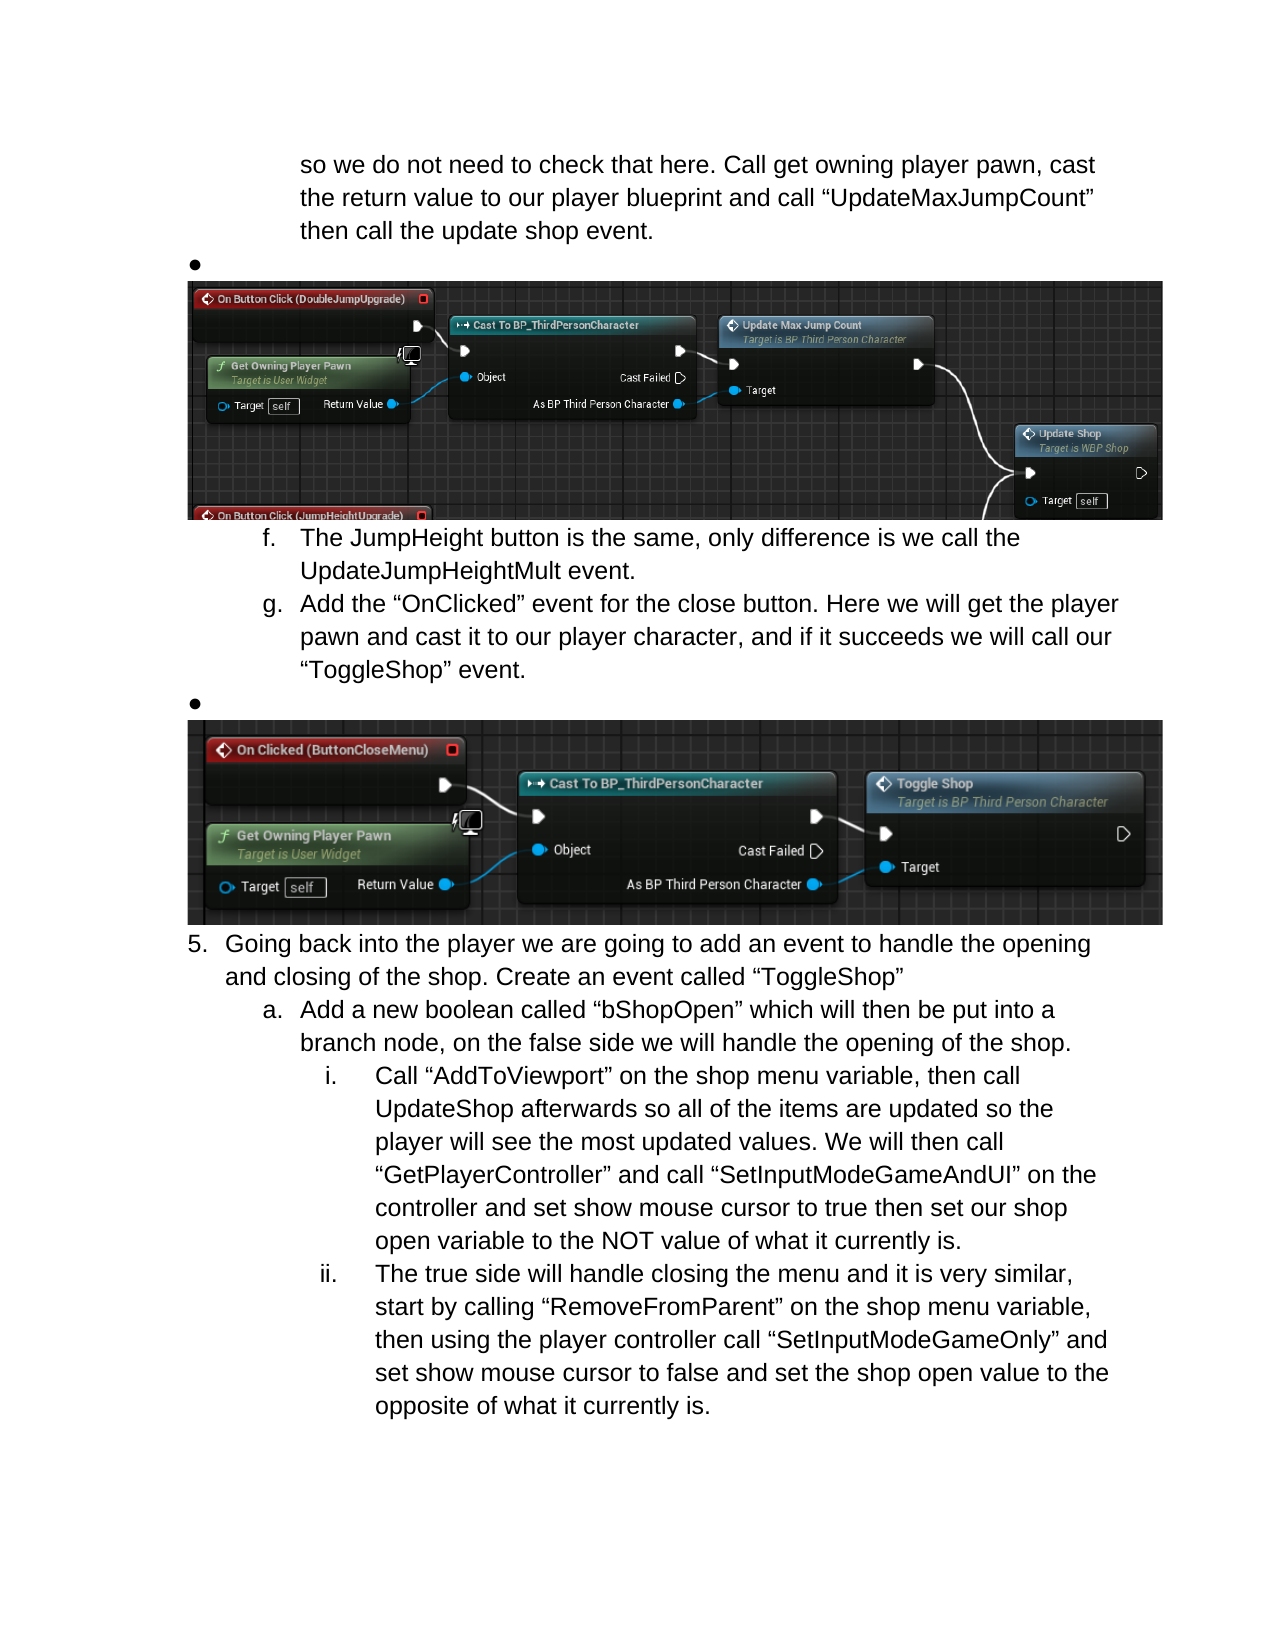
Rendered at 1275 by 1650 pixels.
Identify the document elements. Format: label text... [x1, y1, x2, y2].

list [262, 150, 1125, 245]
picture [187, 281, 1163, 520]
list Going back into the player we are going to add an event to handle the opening and closing of the shop. Create an event called “ToggleShop” [187, 929, 1125, 991]
list Add a new boolean called “bShopOpen” which will then be put into a branch node, on the false side we will handle the opening of the shop. [262, 995, 1125, 1057]
list The true side will handle closing the menu and it is very similar, start by calling “RemoveFromParent” on the shop menu variable, then using the player controller call “SetInputModeGameOnly” and set show mouse cursor to false and set the shop open value to the opposite of what it currently is. [337, 1259, 1125, 1420]
list Call “AddToViewport” on the shop menu variable, then call UpdateShop afterwards so all of the items are updated so the player will see the most updated values. We will then call “GetPlayerController” and call “SetInputModeGameAndUI” on the controller and set show mouse cursor to true then set our shop open variable to the NOT value of what it currently is. [337, 1061, 1125, 1255]
list Add the “OnClicked” event for the close button. Here we will get the player pawn and cast it to our player character, and if it succeeds we will call our “ToggleShop” event. [262, 589, 1125, 684]
list The JumpHeight button is the same, only difference is we call the UpdateJumpHeightMult event. [262, 523, 1125, 585]
picture [187, 720, 1163, 925]
